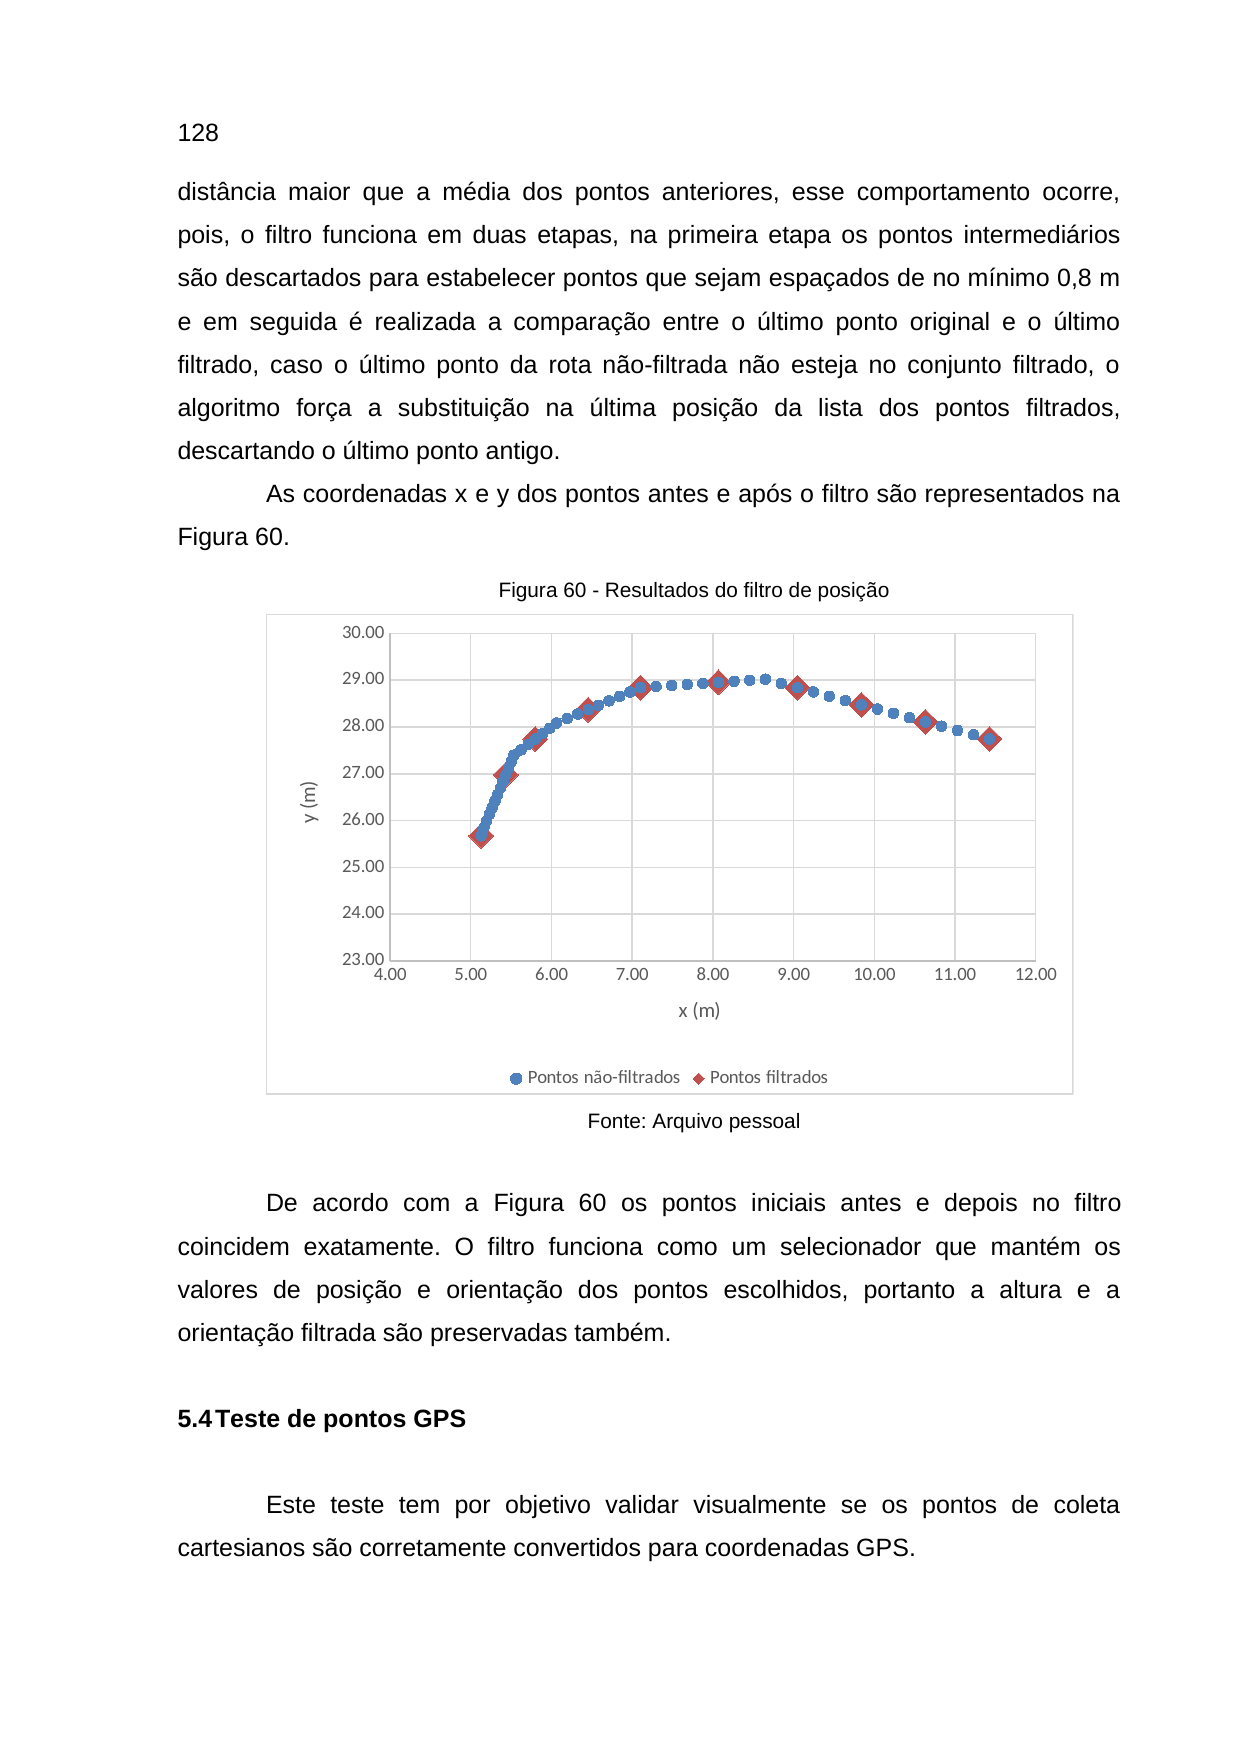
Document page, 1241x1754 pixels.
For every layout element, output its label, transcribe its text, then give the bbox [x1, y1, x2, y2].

text Figura 60 - Resultados do filtro de posição [177, 578, 1122, 602]
subtitle Teste de pontos GPS [177, 1404, 1122, 1433]
text Fonte: Arquivo pessoal [177, 1109, 1122, 1133]
text De acordo com a Figura 60 os pontos iniciais antes e depois no filtro coincidem exatamente. O filtro funciona como um selecionador que mantém os valores de posição e orientação dos pontos escolhidos, portanto a altura e a orientação filtrada são preservadas também. [177, 1188, 1122, 1346]
text Este teste tem por objetivo validar visualmente se os pontos de coleta cartesianos são corretamente convertidos para coordenadas GPS. [177, 1490, 1122, 1562]
text As coordenadas x e y dos pontos antes e após o filtro são representados na Figura 60. [177, 479, 1122, 551]
